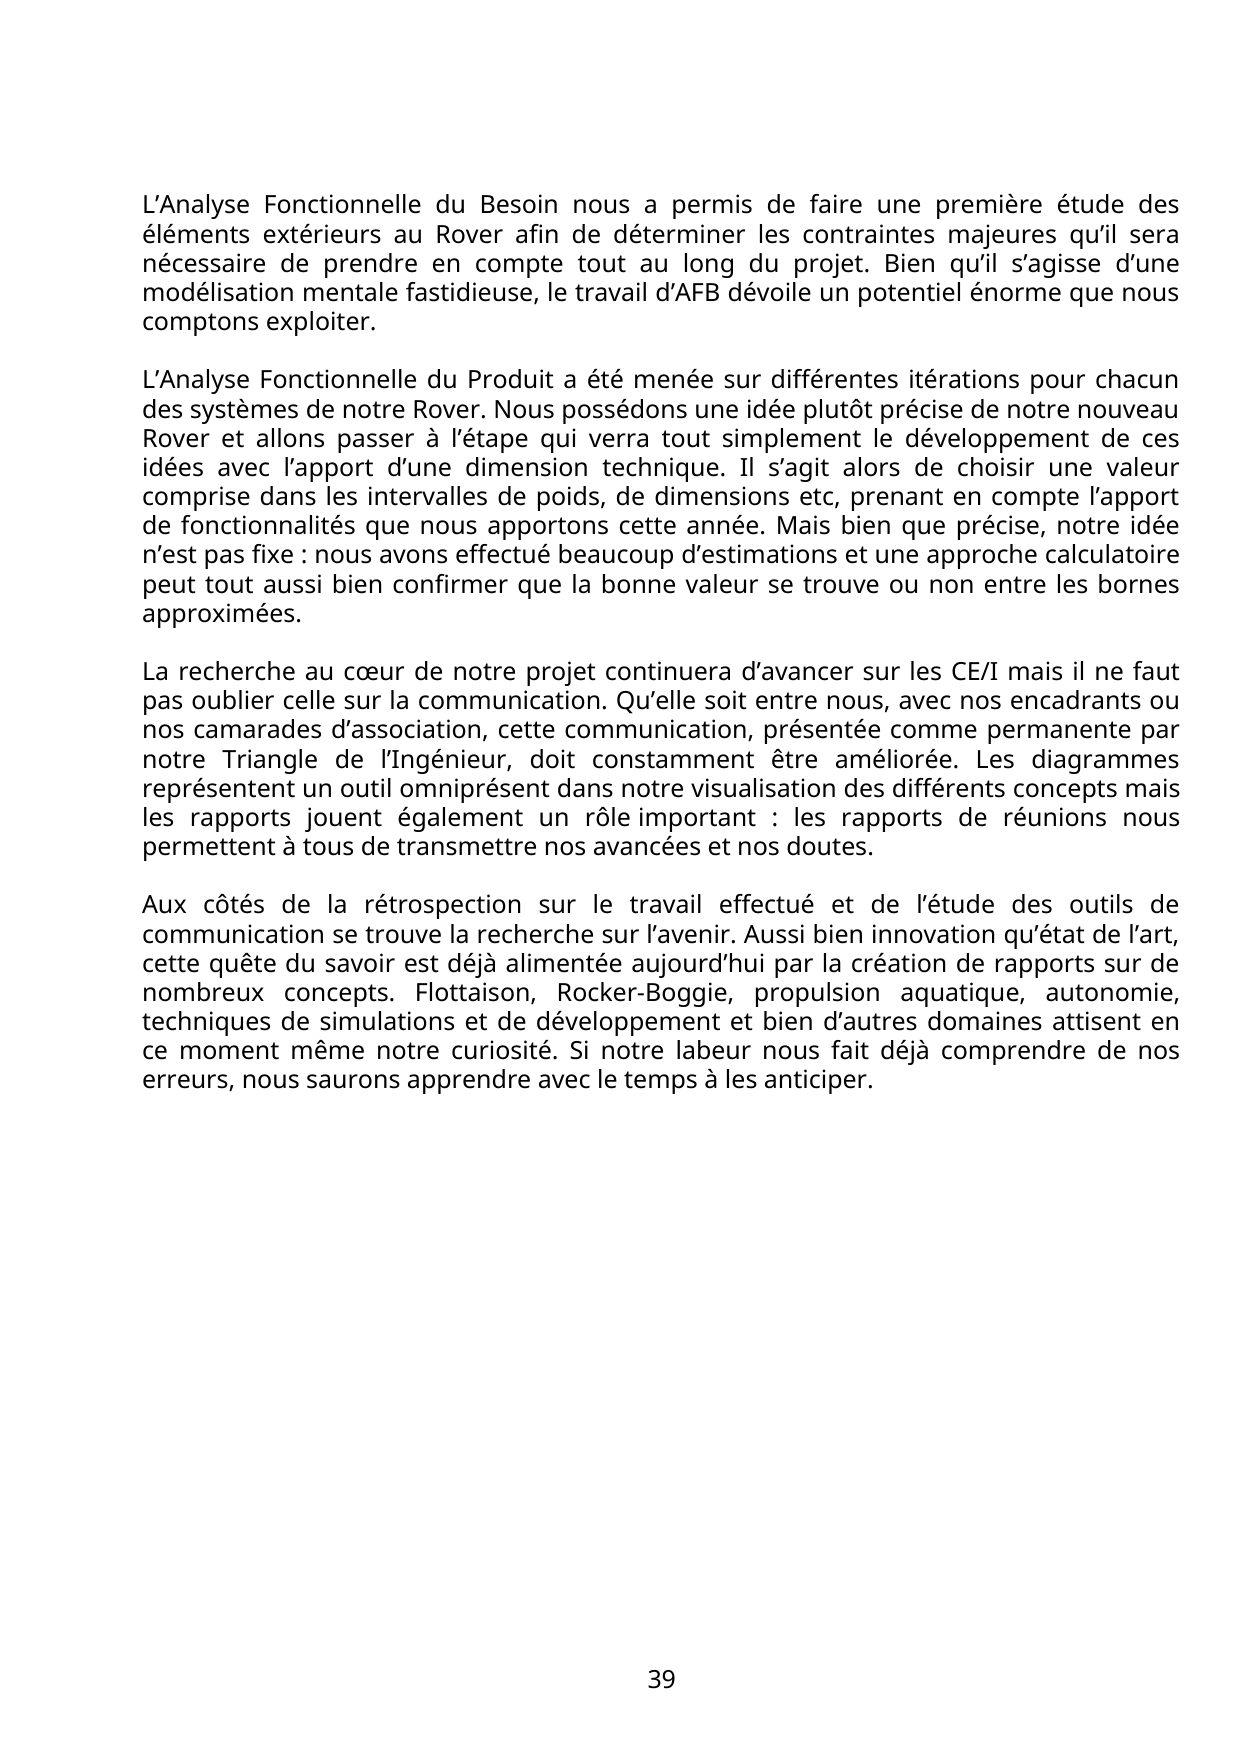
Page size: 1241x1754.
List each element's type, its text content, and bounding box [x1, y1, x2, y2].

text Aux côtés de la rétrospection sur le travail effectué et de l’étude des outils de communication se trouve la recherche sur l’avenir. Aussi bien innovation qu’état de l’art, cette quête du savoir est déjà alimentée aujourd’hui par la création de rapports sur de nombreux concepts. Flottaison, Rocker-Boggie, propulsion aquatique, autonomie, techniques de simulations et de développement et bien d’autres domaines attisent en ce moment même notre curiosité. Si notre labeur nous fait déjà comprendre de nos erreurs, nous saurons apprendre avec le temps à les anticiper. [142, 891, 1181, 1095]
text L’Analyse Fonctionnelle du Produit a été menée sur différentes itérations pour chacun des systèmes de notre Rover. Nous possédons une idée plutôt précise de notre nouveau Rover et allons passer à l’étape qui verra tout simplement le développement de ces idées avec l’apport d’une dimension technique. Il s’agit alors de choisir une valeur comprise dans les intervalles de poids, de dimensions etc, prenant en compte l’apport de fonctionnalités que nous apportons cette année. Mais bien que précise, notre idée n’est pas fixe : nous avons effectué beaucoup d’estimations et une approche calculatoire peut tout aussi bien confirmer que la bonne valeur se trouve ou non entre les bornes approximées. [142, 366, 1181, 628]
text L’Analyse Fonctionnelle du Besoin nous a permis de faire une première étude des éléments extérieurs au Rover afin de déterminer les contraintes majeures qu’il sera nécessaire de prendre en compte tout au long du projet. Bien qu’il s’agisse d’une modélisation mentale fastidieuse, le travail d’AFB dévoile un potentiel énorme que nous comptons exploiter. [142, 191, 1181, 336]
text La recherche au cœur de notre projet continuera d’avancer sur les CE/I mais il ne faut pas oublier celle sur la communication. Qu’elle soit entre nous, avec nos encadrants ou nos camarades d’association, cette communication, présentée comme permanente par notre Triangle de l’Ingénieur, doit constamment être améliorée. Les diagrammes représentent un outil omniprésent dans notre visualisation des différents concepts mais les rapports jouent également un rôle important : les rapports de réunions nous permettent à tous de transmettre nos avancées et nos doutes. [142, 657, 1181, 861]
